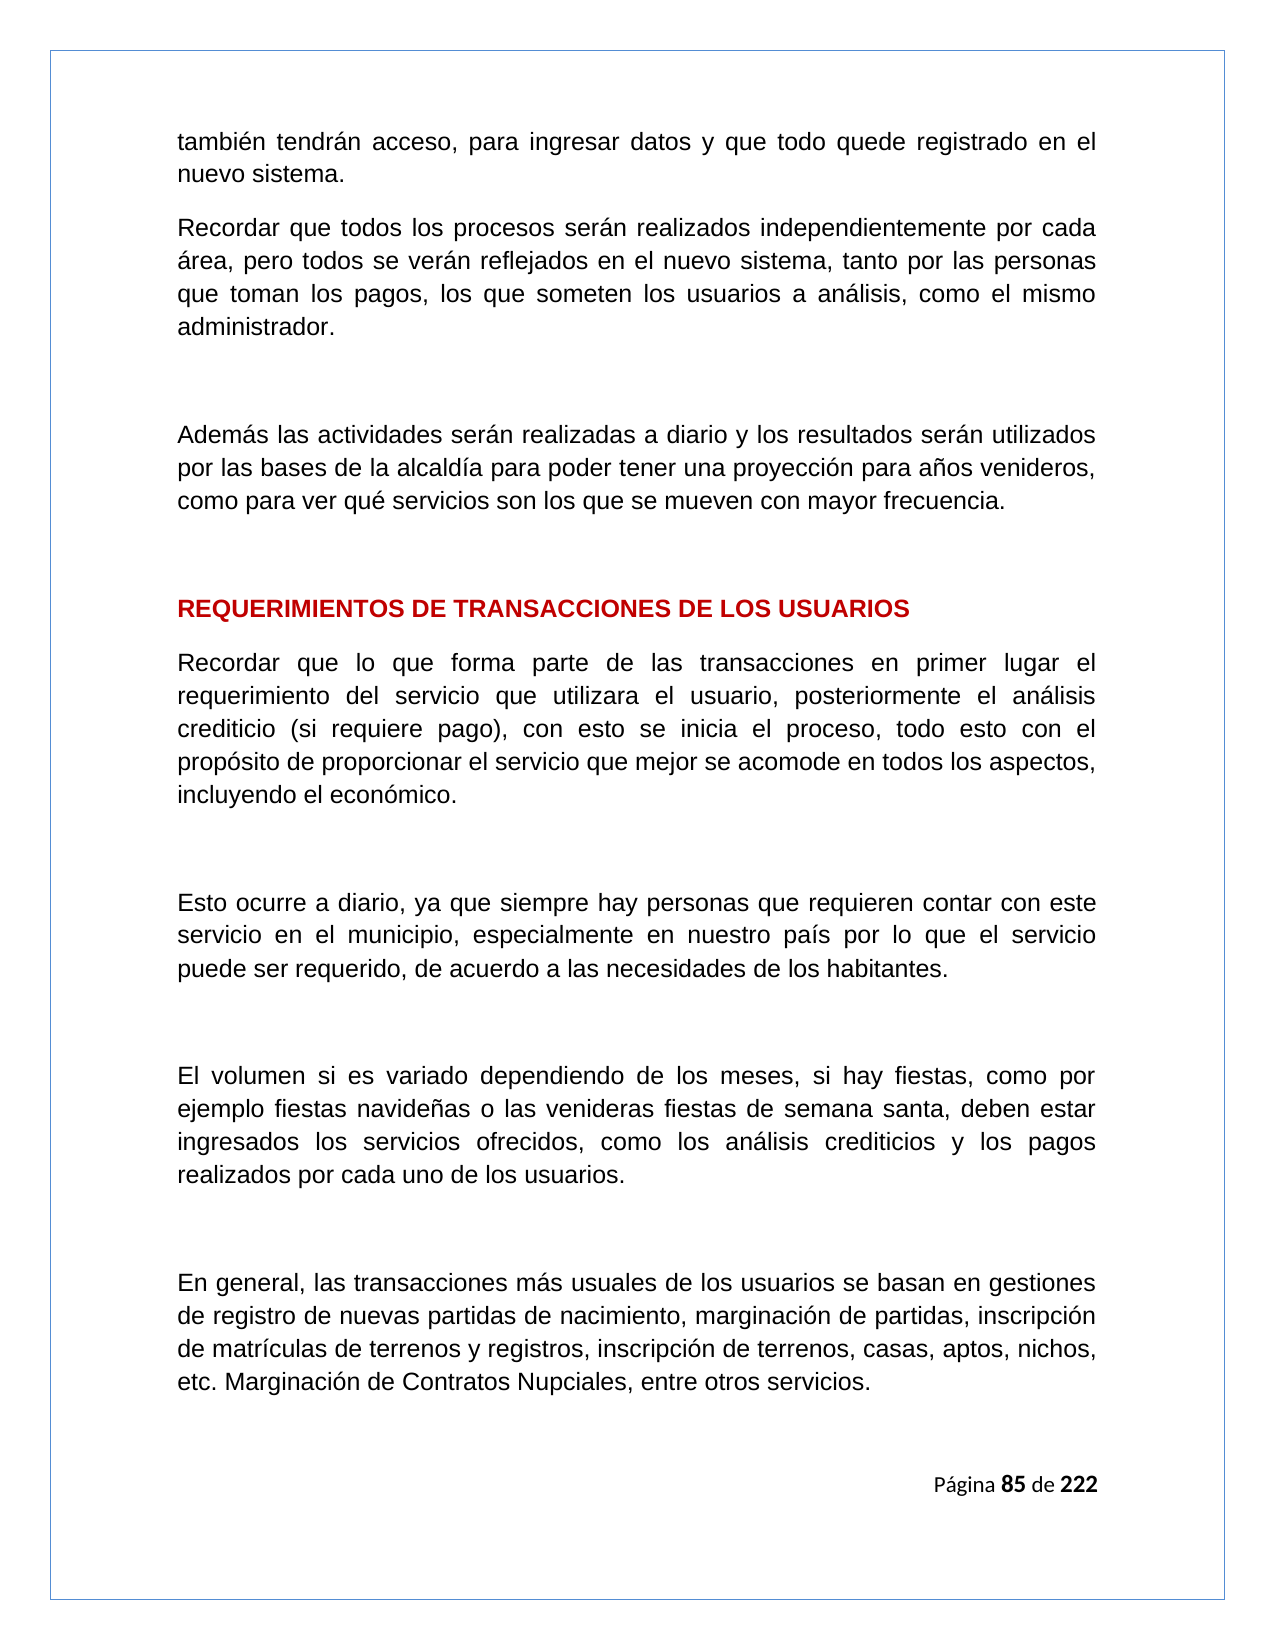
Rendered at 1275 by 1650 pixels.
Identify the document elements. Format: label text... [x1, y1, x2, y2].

text Esto ocurre a diario, ya que siempre hay personas que requieren contar con este servicio en el municipio, especialmente en nuestro país por lo que el servicio puede ser requerido, de acuerdo a las necesidades de los habitantes. [177, 887, 1098, 982]
text Además las actividades serán realizadas a diario y los resultados serán utilizados por las bases de la alcaldía para poder tener una proyección para años venideros, como para ver qué servicios son los que se mueven con mayor frecuencia. [177, 420, 1098, 515]
text En general, las transacciones más usuales de los usuarios se basan en gestiones de registro de nuevas partidas de nacimiento, marginación de partidas, inscripción de matrículas de terrenos y registros, inscripción de terrenos, casas, aptos, nichos, etc. Marginación de Contratos Nupciales, entre otros servicios. [177, 1268, 1098, 1396]
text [177, 126, 1098, 188]
text REQUERIMIENTOS DE TRANSACCIONES DE LOS USUARIOS [177, 594, 1098, 623]
text Recordar que lo que forma parte de las transacciones en primer lugar el requerimiento del servicio que utilizara el usuario, posteriormente el análisis crediticio (si requiere pago), con esto se inicia el proceso, todo esto con el propósito de proporcionar el servicio que mejor se acomode en todos los aspectos, incluyendo el económico. [177, 648, 1098, 808]
text Recordar que todos los procesos serán realizados independientemente por cada área, pero todos se verán reflejados en el nuevo sistema, tanto por las personas que toman los pagos, los que someten los usuarios a análisis, como el mismo administrador. [177, 213, 1098, 341]
text El volumen si es variado dependiendo de los meses, si hay fiestas, como por ejemplo fiestas navideñas o las venideras fiestas de semana santa, deben estar ingresados los servicios ofrecidos, como los análisis crediticios y los pagos realizados por cada uno de los usuarios. [177, 1061, 1098, 1189]
